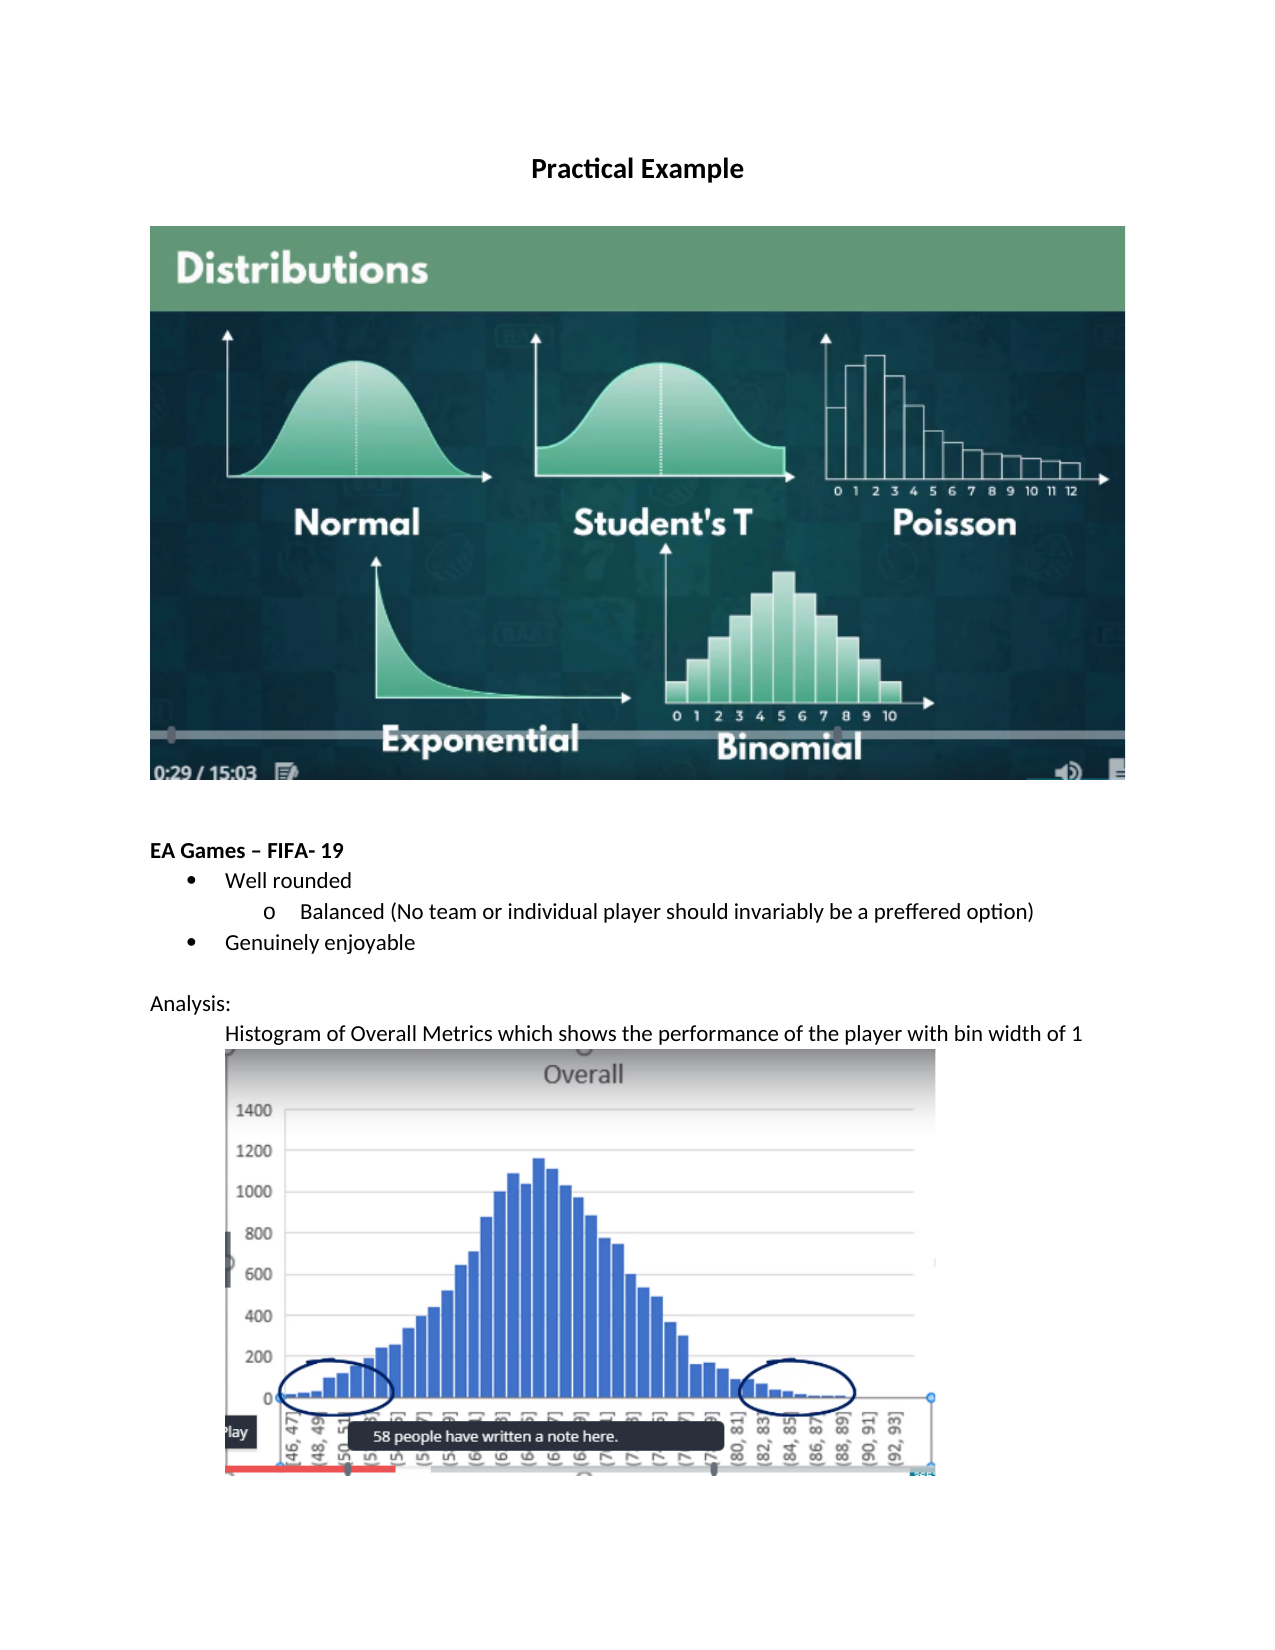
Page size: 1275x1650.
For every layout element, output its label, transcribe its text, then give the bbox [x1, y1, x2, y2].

text Practical Example [150, 150, 1125, 186]
text Analysis: [150, 989, 1125, 1017]
list Well rounded [187, 867, 1125, 894]
picture [150, 226, 1125, 780]
picture [225, 1049, 936, 1476]
text EA Games – FIFA- 19 [150, 836, 1125, 864]
list Histogram of Overall Metrics which shows the performance of the player with bin width of 1 [225, 1019, 1125, 1047]
list Genuinely enjoyable [187, 928, 1125, 956]
list Balanced (No team or individual player should invariably be a preffered option) [262, 897, 1125, 926]
